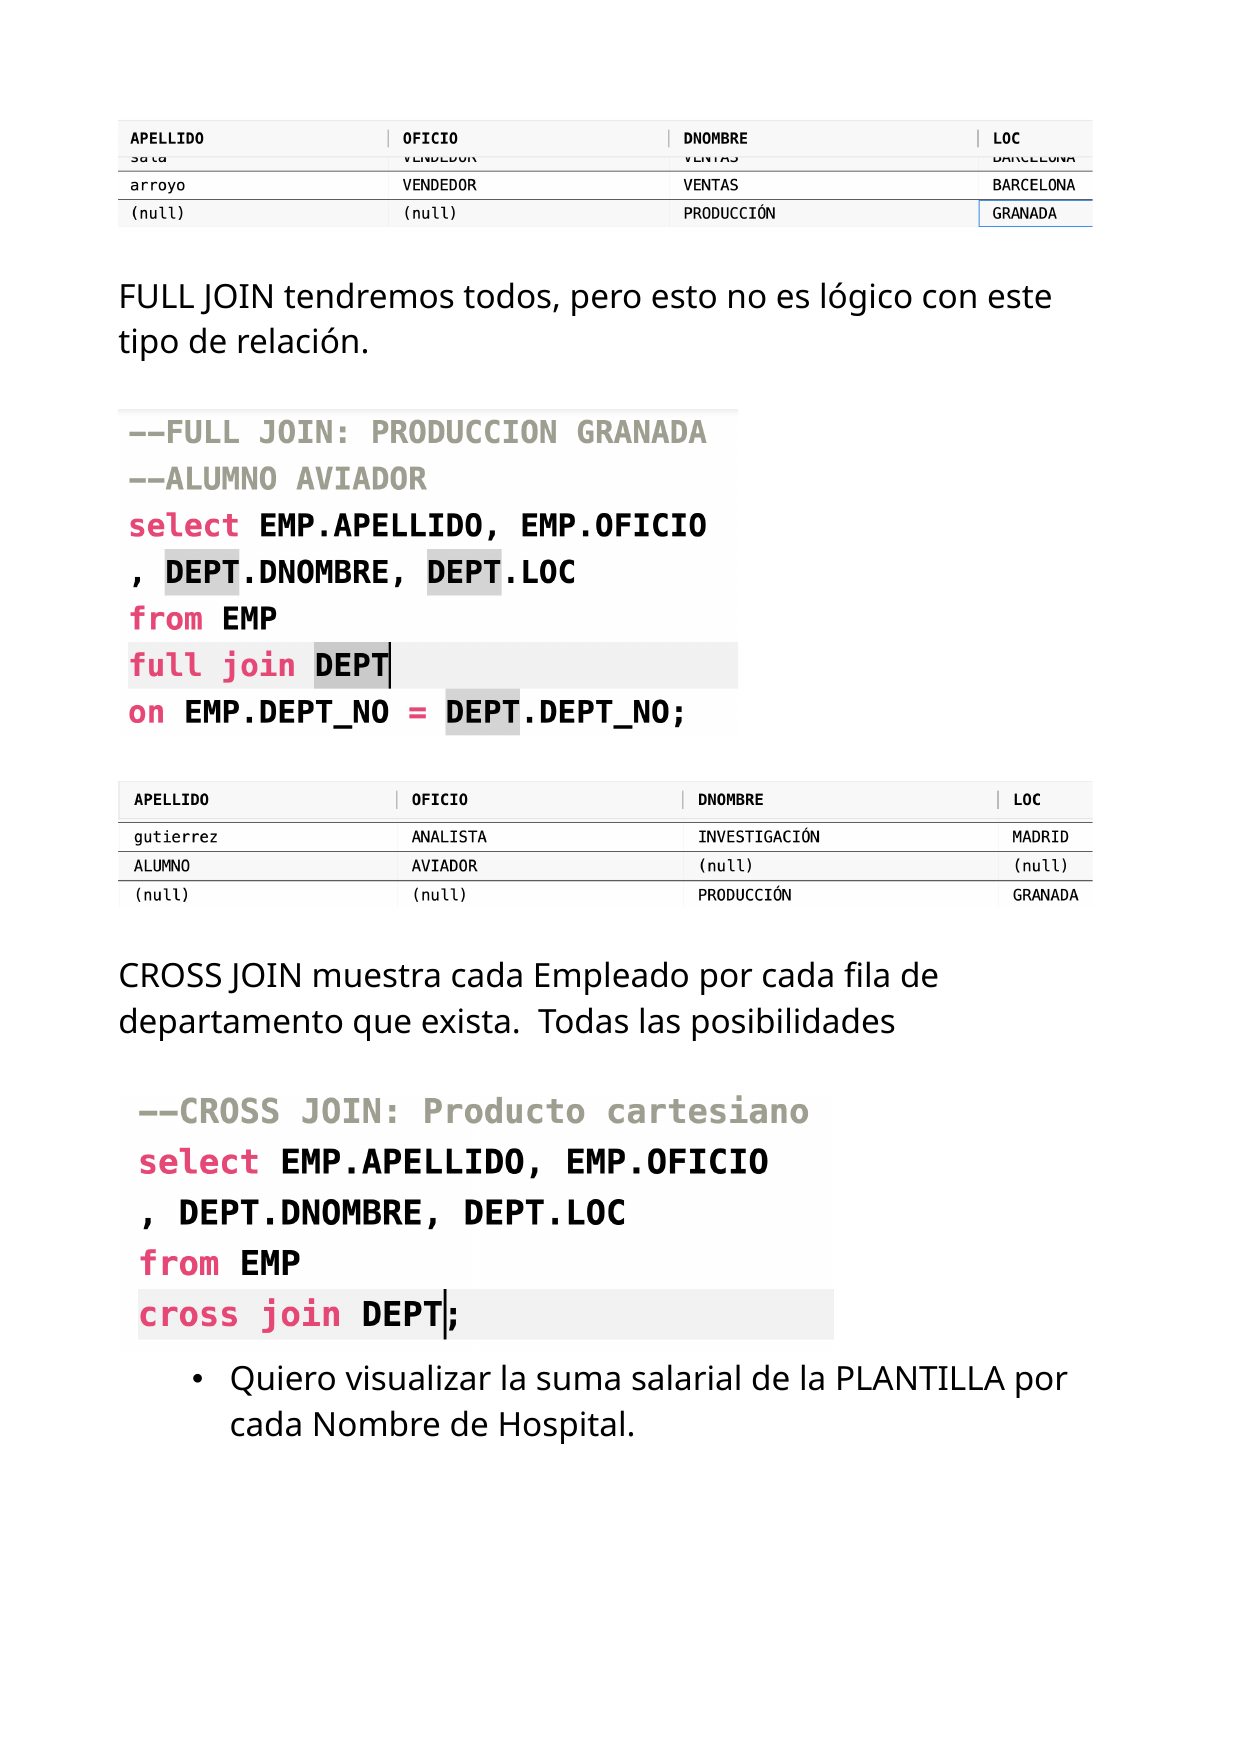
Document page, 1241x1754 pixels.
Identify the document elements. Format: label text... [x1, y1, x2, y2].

picture [118, 408, 739, 736]
picture [118, 781, 1093, 907]
picture [118, 118, 1093, 227]
list Quiero visualizar la suma salarial de la PLANTILLA por cada Nombre de Hospital. [192, 1355, 1122, 1446]
text FULL JOIN tendremos todos, pero esto no es lógico con este tipo de relación. [118, 272, 1122, 363]
picture [118, 1088, 834, 1355]
text CROSS JOIN muestra cada Empleado por cada fila de departamento que exista. Todas las posibilidades [118, 952, 1122, 1043]
